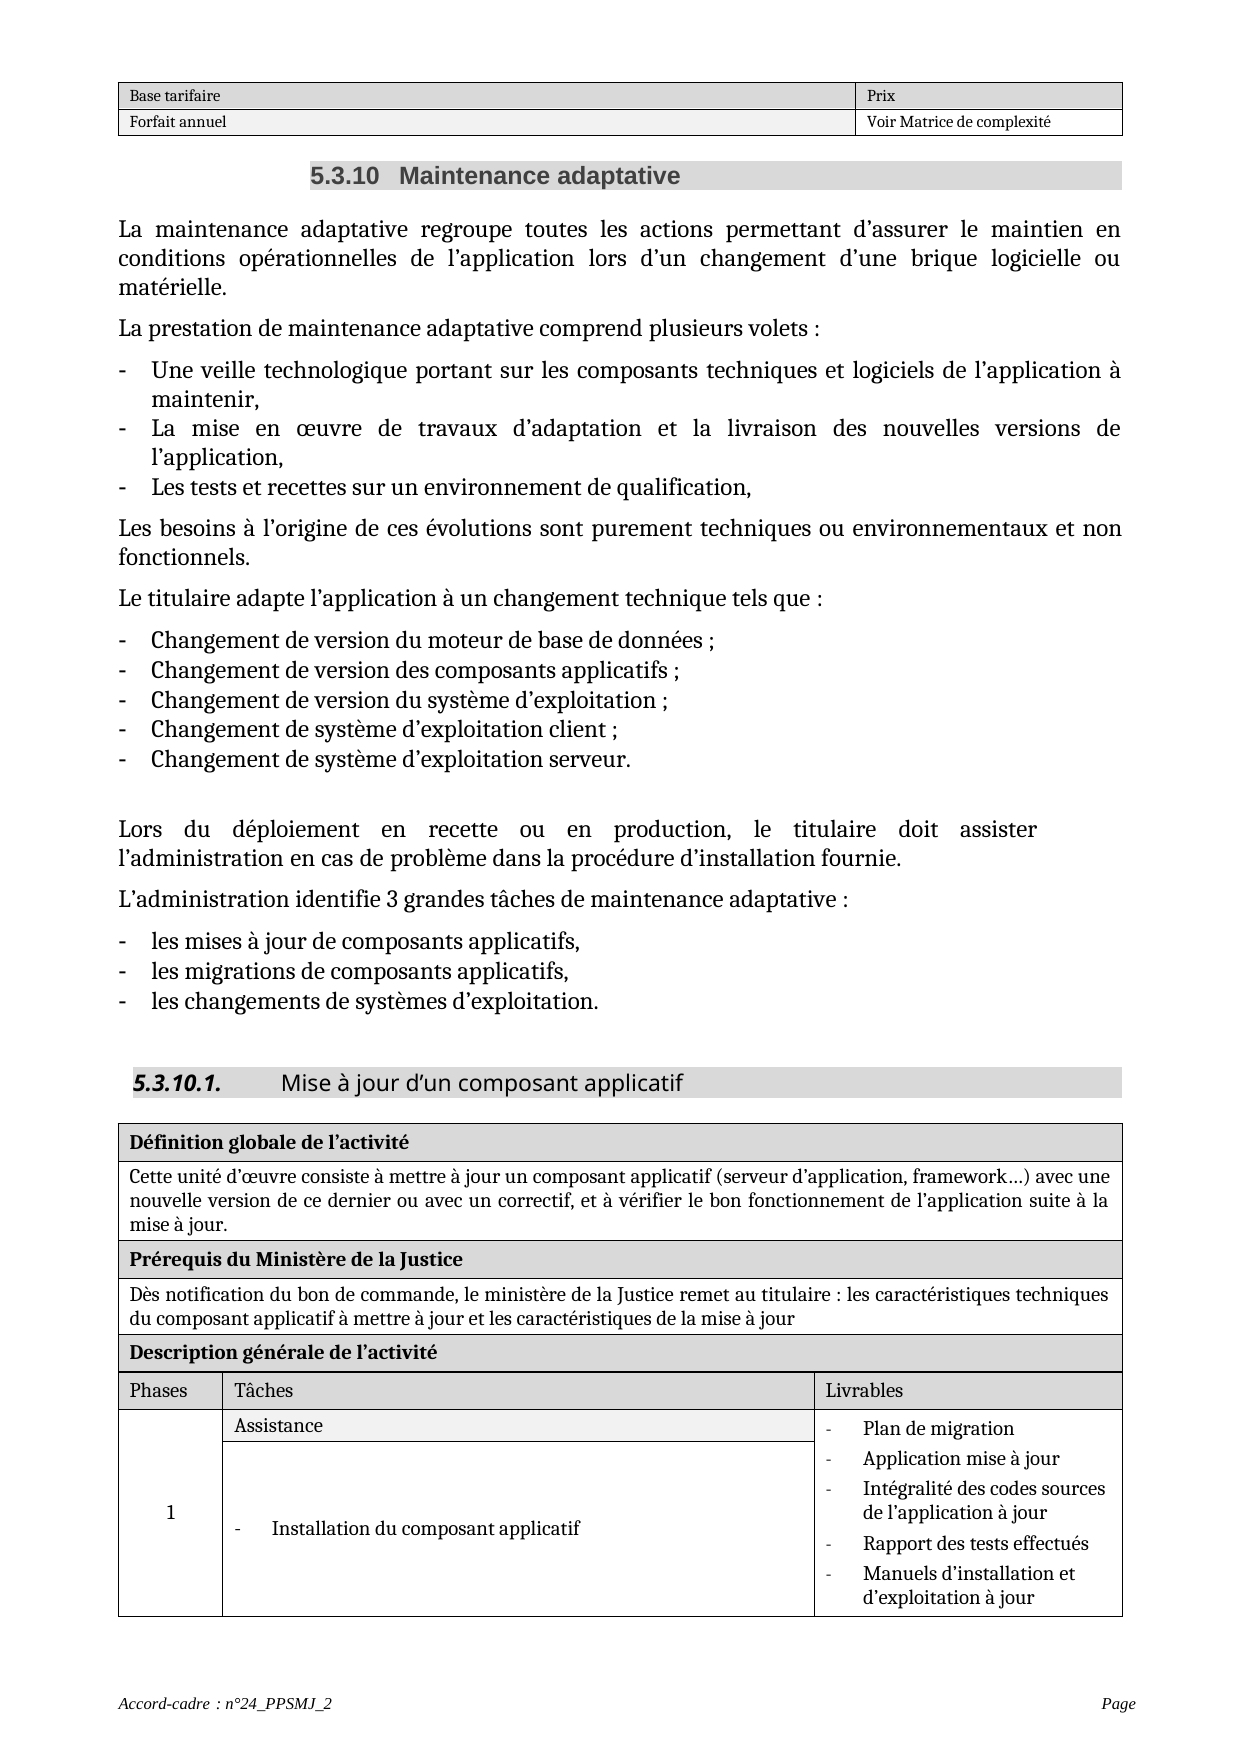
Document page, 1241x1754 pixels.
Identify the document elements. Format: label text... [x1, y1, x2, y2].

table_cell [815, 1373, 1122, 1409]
text Changement de version du moteur de base de données ; [118, 625, 1122, 655]
text les changements de systèmes d’exploitation. [118, 986, 1122, 1015]
text Les tests et recettes sur un environnement de qualification, [118, 472, 1122, 502]
text les mises à jour de composants applicatifs, [118, 926, 1122, 956]
text La mise en œuvre de travaux d’adaptation et la livraison des nouvelles versions de l’application, [118, 413, 1122, 472]
text Changement de système d’exploitation client ; [118, 714, 1122, 744]
text Une veille technologique portant sur les composants techniques et logiciels de l’application à maintenir, [118, 355, 1122, 413]
text Changement de version des composants applicatifs ; [118, 655, 1122, 685]
text La prestation de maintenance adaptative comprend plusieurs volets : [118, 314, 1122, 342]
text Les besoins à l’origine de ces évolutions sont purement techniques ou environnementaux et non fonctionnels. [118, 514, 1122, 572]
text Maintenance adaptative [310, 161, 1122, 190]
text Lors du déploiement en recette ou en production, le titulaire doit assister l’administration en cas de problème dans la procédure d’installation fournie. [118, 815, 1037, 872]
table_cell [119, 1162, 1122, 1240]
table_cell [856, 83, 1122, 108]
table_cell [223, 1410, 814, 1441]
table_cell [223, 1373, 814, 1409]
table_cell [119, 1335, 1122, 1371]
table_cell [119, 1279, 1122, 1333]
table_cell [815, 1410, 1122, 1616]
text La maintenance adaptative regroupe toutes les actions permettant d’assurer le maintien en conditions opérationnelles de l’application lors d’un changement d’une brique logicielle ou matérielle. [118, 215, 1122, 301]
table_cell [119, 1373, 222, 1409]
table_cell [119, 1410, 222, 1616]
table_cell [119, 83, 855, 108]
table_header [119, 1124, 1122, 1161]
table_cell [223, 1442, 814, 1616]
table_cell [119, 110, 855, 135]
text Changement de version du système d’exploitation ; [118, 685, 1122, 714]
text Le titulaire adapte l’application à un changement technique tels que : [118, 584, 1122, 613]
text L’administration identifie 3 grandes tâches de maintenance adaptative : [118, 885, 1122, 914]
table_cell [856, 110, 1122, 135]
text Changement de système d’exploitation serveur. [118, 744, 1122, 774]
text Mise à jour d’un composant applicatif [133, 1067, 1122, 1098]
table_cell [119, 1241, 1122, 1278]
text les migrations de composants applicatifs, [118, 956, 1122, 986]
